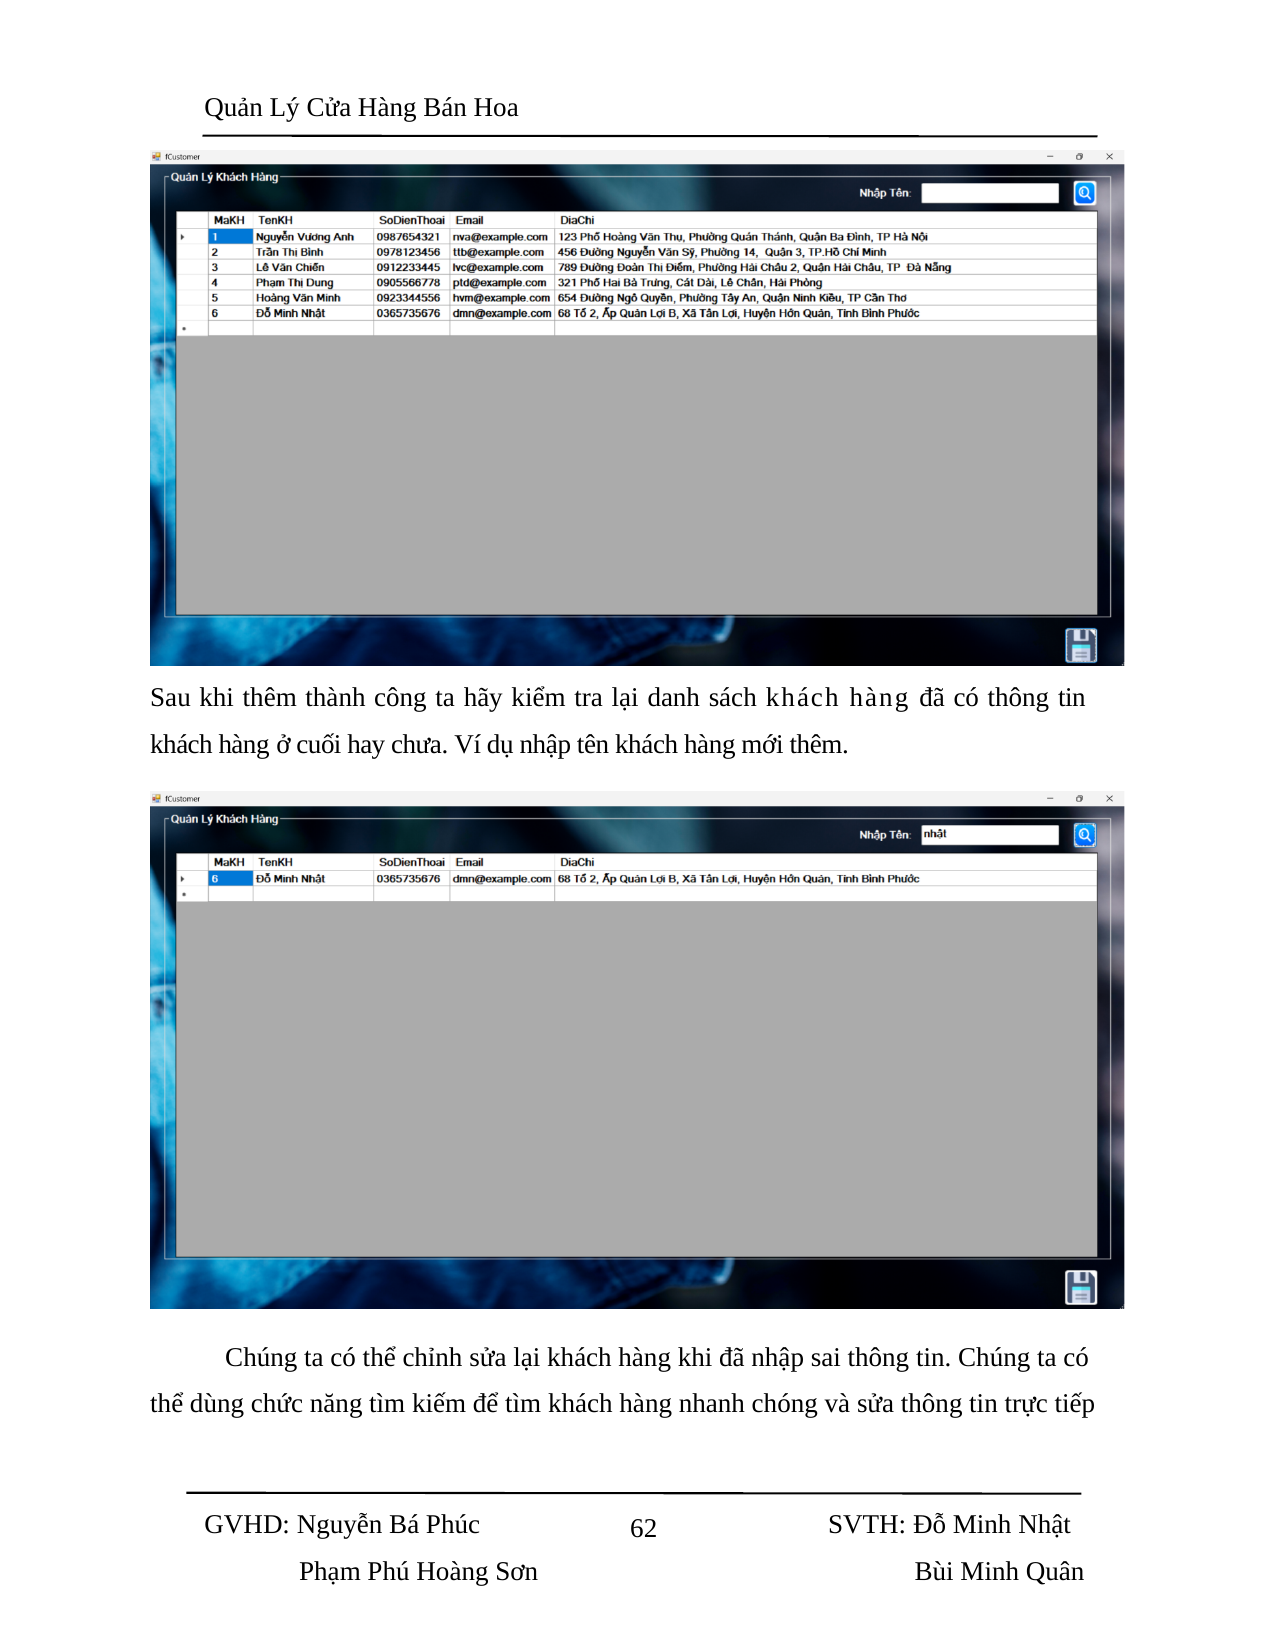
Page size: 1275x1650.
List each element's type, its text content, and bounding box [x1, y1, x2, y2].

text Sau khi thêm thành công ta hãy kiểm tra lại danh sách khách hàng đã có thông tin khách hàng ở cuối hay chưa. Ví dụ nhập tên khách hàng mới thêm. [150, 666, 1125, 759]
picture [150, 150, 1125, 666]
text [150, 1341, 1125, 1418]
picture [150, 791, 1125, 1309]
